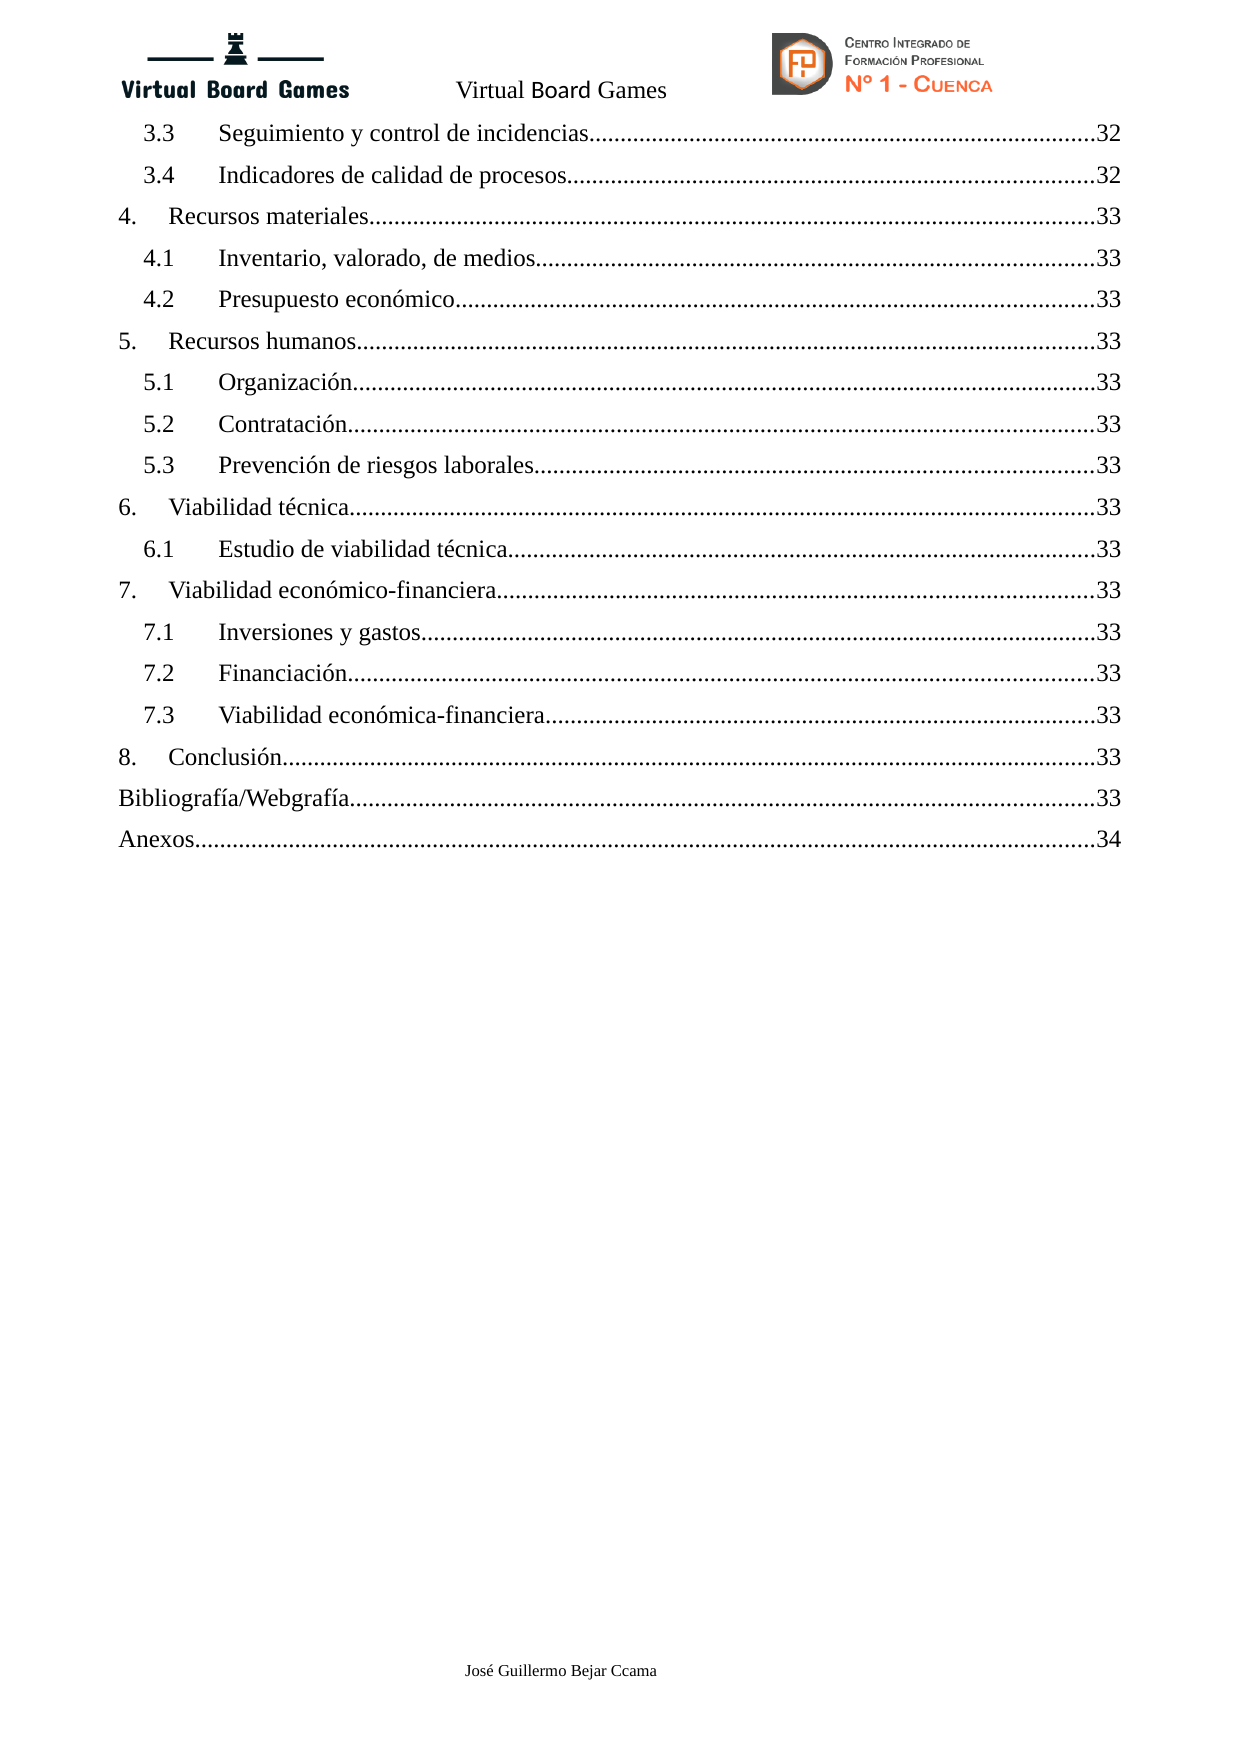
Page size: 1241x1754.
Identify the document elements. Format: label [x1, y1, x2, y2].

picture [118, 33, 353, 99]
picture [770, 29, 1004, 99]
